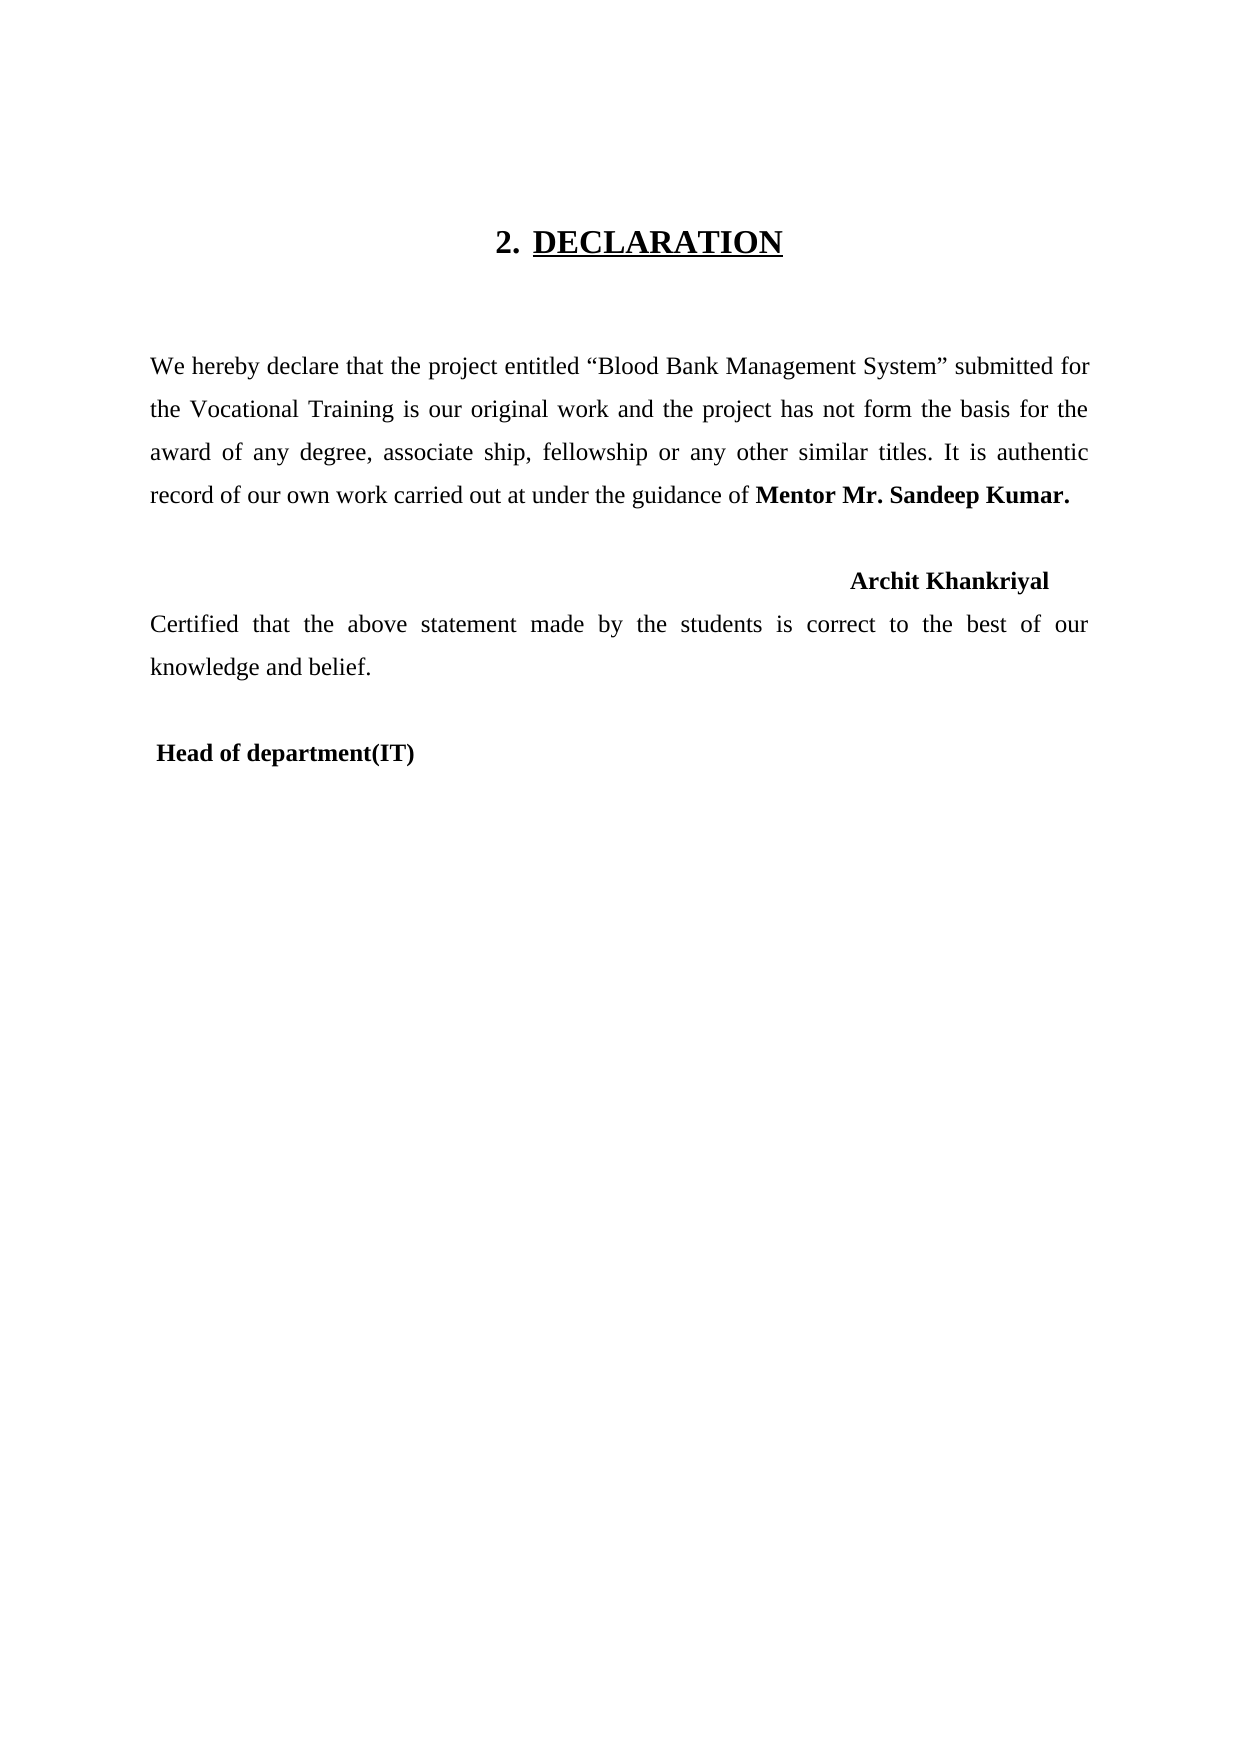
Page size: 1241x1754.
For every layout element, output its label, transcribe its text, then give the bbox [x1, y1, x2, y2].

text Certified that the above statement made by the students is correct to the best of our knowledge and belief. [150, 609, 1090, 681]
text We hereby declare that the project entitled “Blood Bank Management System” submitted for the Vocational Training is our original work and the project has not form the basis for the award of any degree, associate ship, fellowship or any other similar titles. It is authentic record of our own work carried out at under the guidance of Mentor Mr. Sandeep Kumar. [150, 351, 1090, 509]
text Head of department(IT) [150, 738, 1090, 767]
list DECLARATION [187, 222, 1090, 260]
text Archit Khankriyal [150, 566, 1090, 594]
